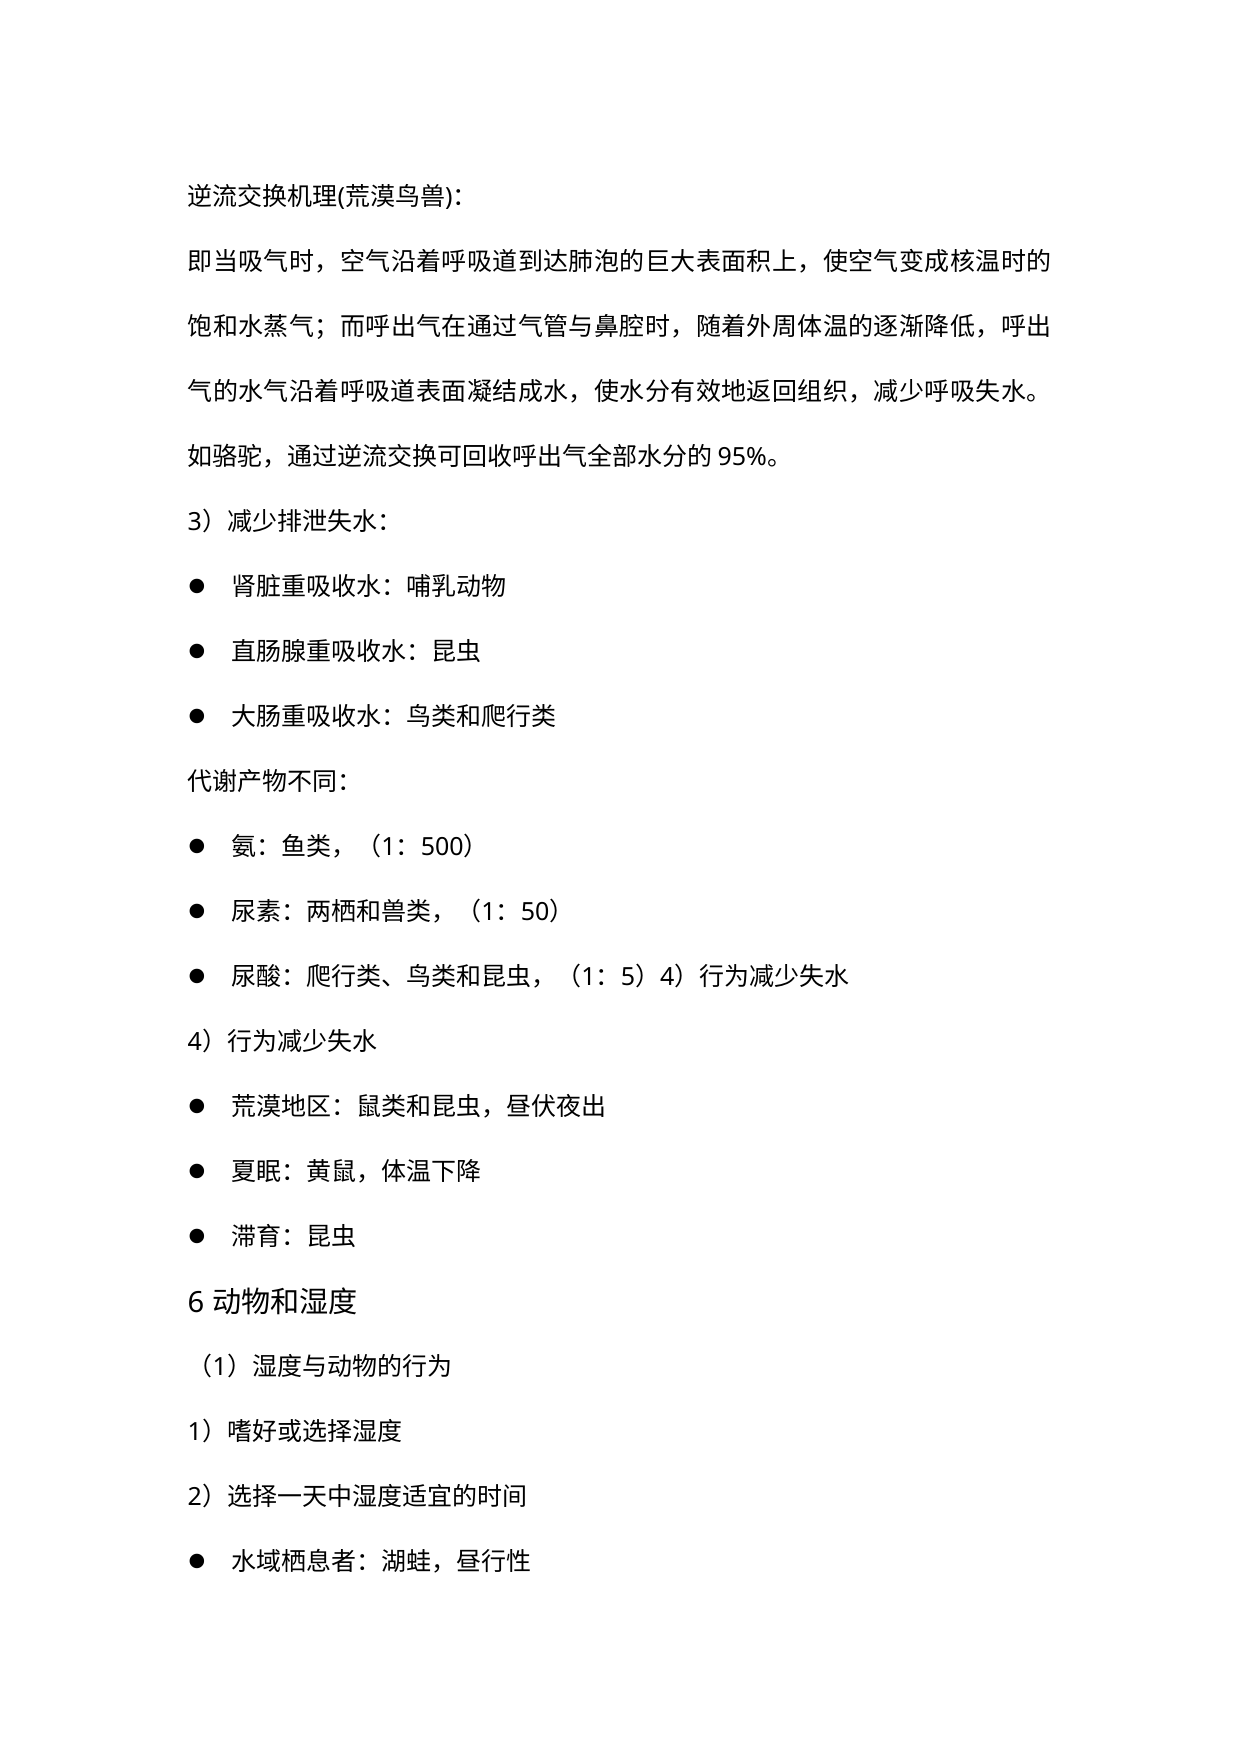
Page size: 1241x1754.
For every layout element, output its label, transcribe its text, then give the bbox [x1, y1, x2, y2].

list 水域栖息者：湖蛙，昼行性 [187, 1527, 1053, 1592]
text （1）湿度与动物的行为 [187, 1332, 1053, 1397]
list 肾脏重吸收水：哺乳动物 [187, 552, 1053, 617]
list 尿素：两栖和兽类，（1：50） [187, 877, 1053, 942]
list 氨：鱼类，（1：500） [187, 812, 1053, 877]
text 代谢产物不同： [187, 747, 1053, 812]
text 2）选择一天中湿度适宜的时间 [187, 1462, 1053, 1527]
text 4）行为减少失水 [187, 1007, 1053, 1072]
list 大肠重吸收水：鸟类和爬行类 [187, 682, 1053, 747]
list 直肠腺重吸收水：昆虫 [187, 617, 1053, 682]
text 6 动物和湿度 [187, 1267, 1053, 1332]
list 滞育：昆虫 [187, 1202, 1053, 1267]
list 夏眠：黄鼠，体温下降 [187, 1137, 1053, 1202]
text 1）嗜好或选择湿度 [187, 1397, 1053, 1462]
text 3）减少排泄失水： [187, 487, 1053, 552]
text 逆流交换机理(荒漠鸟兽)： [187, 162, 1053, 227]
text 即当吸气时，空气沿着呼吸道到达肺泡的巨大表面积上，使空气变成核温时的饱和水蒸气；而呼出气在通过气管与鼻腔时，随着外周体温的逐渐降低，呼出气的水气沿着呼吸道表面凝结成水，使水分有效地返回组织，减少呼吸失水。如骆驼，通过逆流交换可回收呼出气全部水分的95%。 [187, 227, 1053, 487]
list 荒漠地区：鼠类和昆虫，昼伏夜出 [187, 1072, 1053, 1137]
list 尿酸：爬行类、鸟类和昆虫，（1：5）4）行为减少失水 [187, 942, 1053, 1007]
